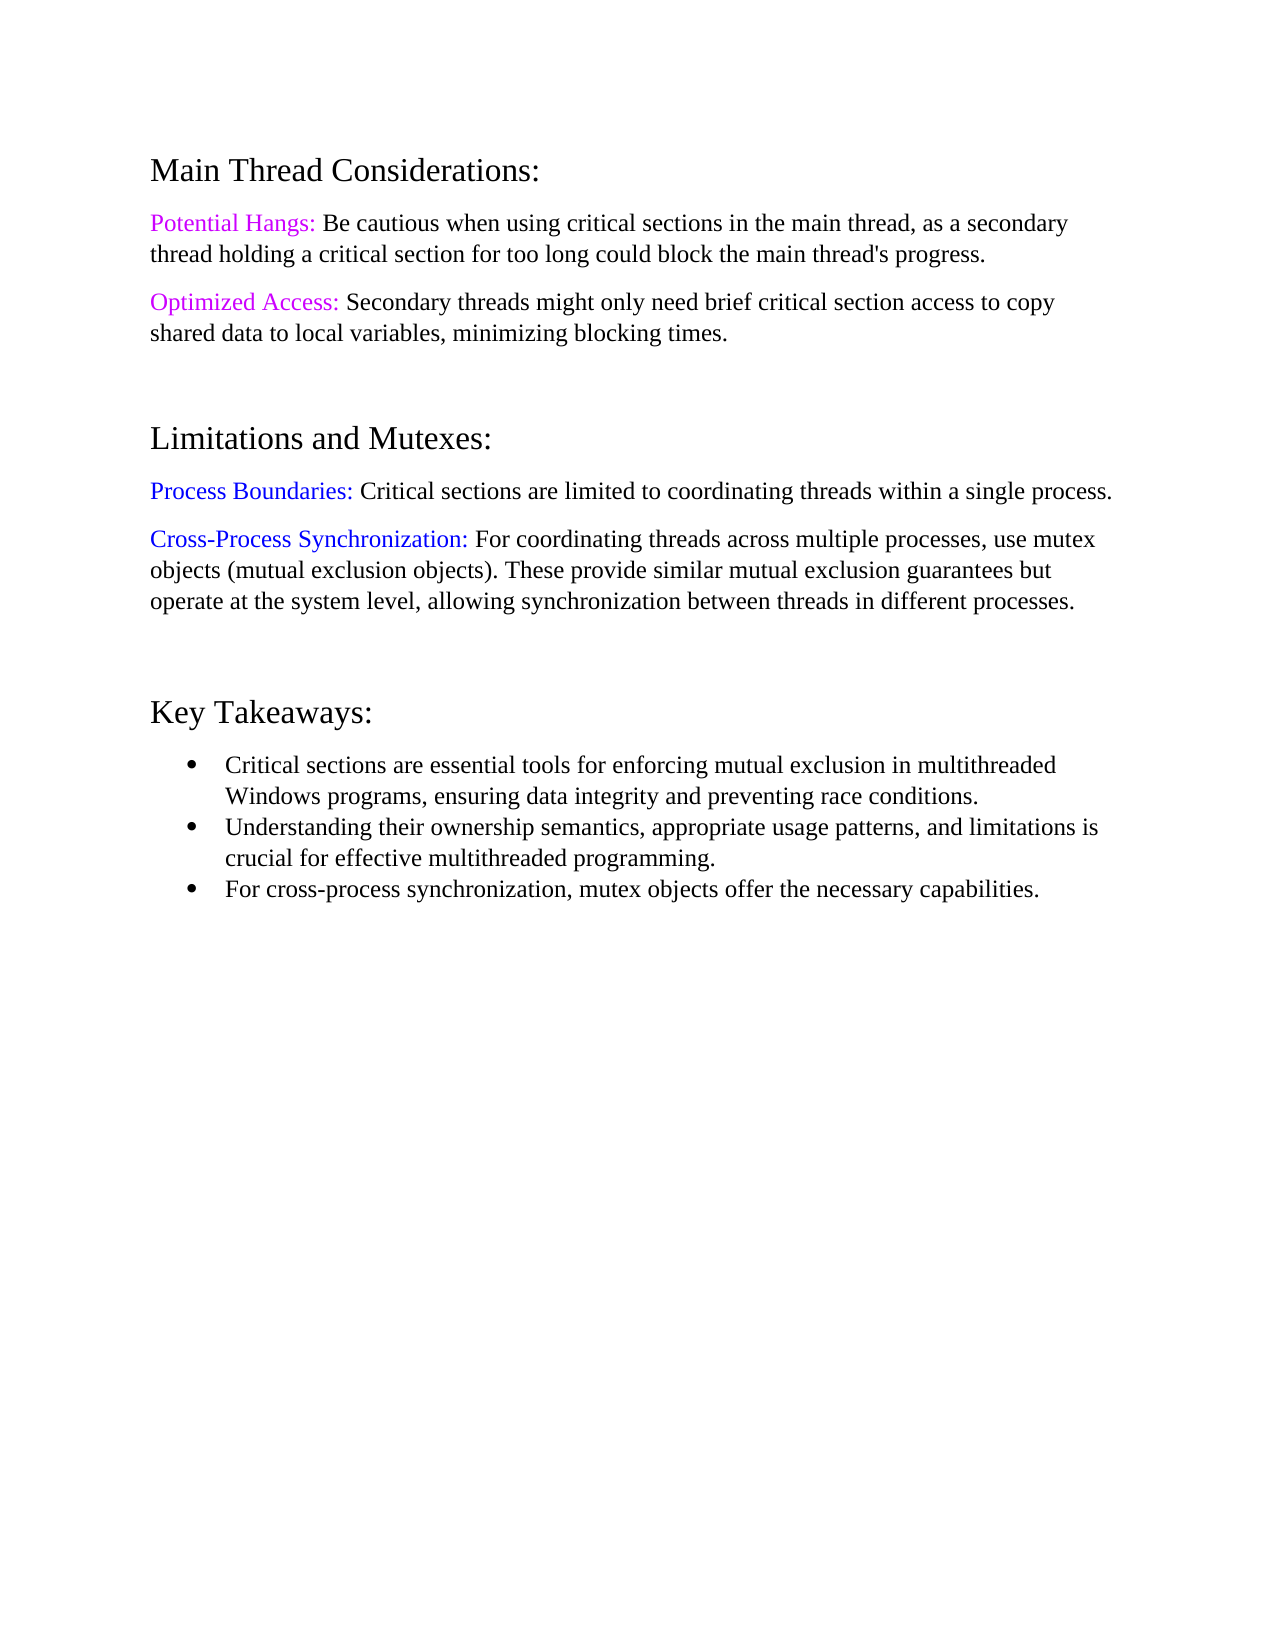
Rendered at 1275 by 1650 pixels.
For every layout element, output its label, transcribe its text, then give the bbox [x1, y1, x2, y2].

text Potential Hangs: Be cautious when using critical sections in the main thread, as a secondary thread holding a critical section for too long could block the main thread's progress. [150, 208, 1125, 268]
list For cross-process synchronization, mutex objects offer the necessary capabilities. [187, 874, 1125, 903]
text Key Takeaways: [150, 692, 1125, 730]
text Limitations and Mutexes: [150, 418, 1125, 457]
text Process Boundaries: Critical sections are limited to coordinating threads within a single process. [150, 476, 1125, 505]
text Main Thread Considerations: [150, 150, 1125, 188]
list Understanding their ownership semantics, appropriate usage patterns, and limitations is crucial for effective multithreaded programming. [187, 812, 1125, 872]
text Optimized Access: Secondary threads might only need brief critical section access to copy shared data to local variables, minimizing blocking times. [150, 287, 1125, 347]
list Critical sections are essential tools for enforcing mutual exclusion in multithreaded Windows programs, ensuring data integrity and preventing race conditions. [187, 750, 1125, 810]
text Cross-Process Synchronization: For coordinating threads across multiple processes, use mutex objects (mutual exclusion objects). These provide similar mutual exclusion guarantees but operate at the system level, allowing synchronization between threads in different processes. [150, 524, 1125, 615]
